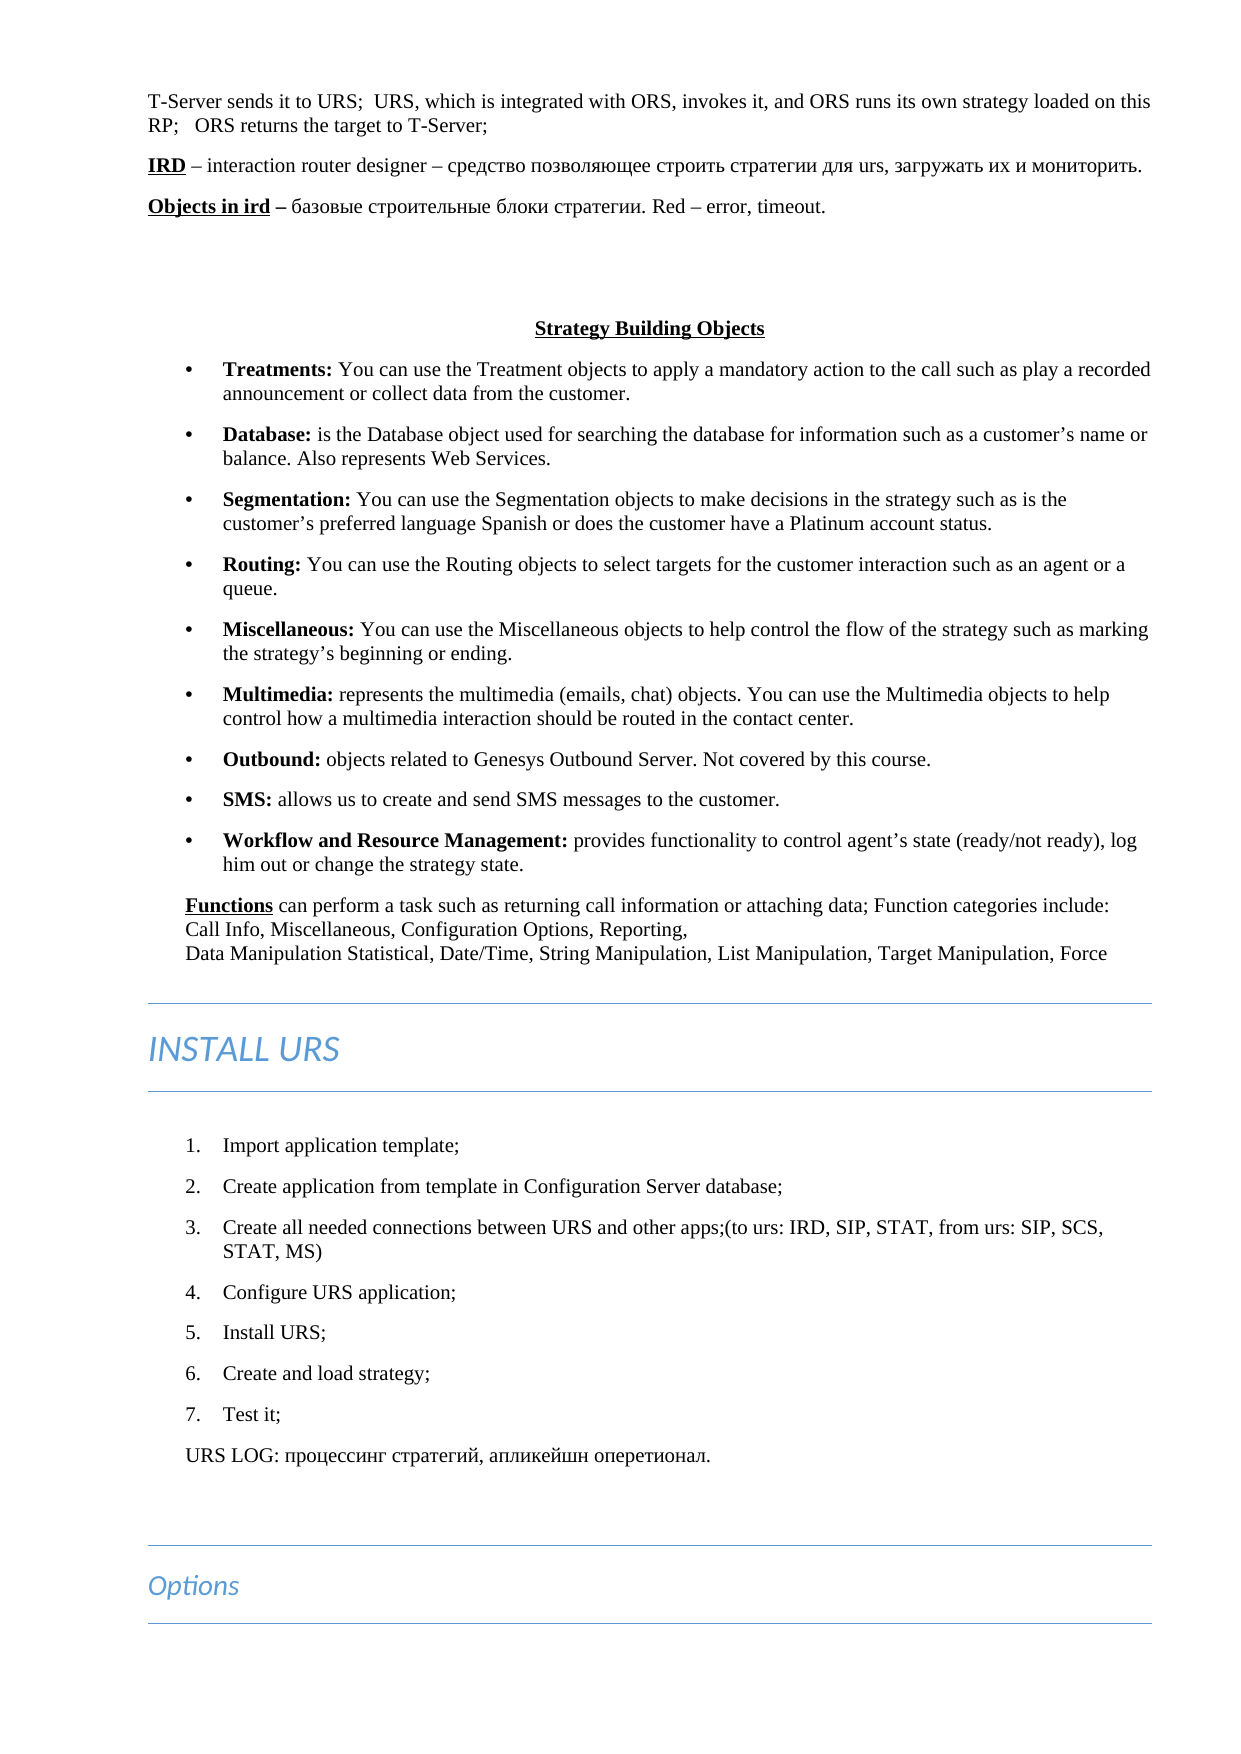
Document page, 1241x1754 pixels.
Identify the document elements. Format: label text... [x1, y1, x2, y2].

text Functions can perform a task such as returning call information or attaching data; Function categories include: Call Info, Miscellaneous, Configuration Options, Reporting, Data Manipulation Statistical, Date/Time, String Manipulation, List Manipulation, Target Manipulation, Force [185, 893, 1152, 965]
list Workflow and Resource Management: provides functionality to control agent’s state (ready/not ready), log him out or change the strategy state. [185, 828, 1152, 876]
list Segmentation: You can use the Segmentation objects to make decisions in the strategy such as is the customer’s preferred language Spanish or does the customer have a Platinum account status. [185, 487, 1152, 535]
list Import application template; [185, 1133, 1152, 1157]
list Miscellaneous: You can use the Miscellaneous objects to help control the flow of the strategy such as marking the strategy’s beginning or ending. [185, 617, 1152, 665]
list Create all needed connections between URS and other apps;(to urs: IRD, SIP, STAT, from urs: SIP, SCS, STAT, MS) [185, 1215, 1152, 1263]
text URS LOG: процессинг стратегий, апликейшн оперетионал. [185, 1442, 1152, 1467]
list Create and load strategy; [185, 1361, 1152, 1385]
list Database: is the Database object used for searching the database for information such as a customer’s name or balance. Also represents Web Services. [185, 422, 1152, 470]
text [148, 88, 1152, 137]
list Multimedia: represents the multimedia (emails, chat) objects. You can use the Multimedia objects to help control how a multimedia interaction should be routed in the contact center. [185, 681, 1152, 730]
text Strategy Building Objects [148, 316, 1152, 340]
text Objects in ird – базовые строительные блоки стратегии. Red – error, timeout. [148, 194, 1152, 218]
subtitle Options [148, 1546, 1152, 1623]
list Outbound: objects related to Genesys Outbound Server. Not covered by this course. [185, 746, 1152, 771]
text IRD – interaction router designer – средство позволяющее строить стратегии для urs, загружать их и мониторить. [148, 153, 1152, 177]
list Routing: You can use the Routing objects to select targets for the customer interaction such as an agent or a queue. [185, 552, 1152, 600]
list Treatments: You can use the Treatment objects to apply a mandatory action to the call such as play a recorded announcement or collect data from the customer. [185, 357, 1152, 405]
list SMS: allows us to create and send SMS messages to the customer. [185, 787, 1152, 811]
list Configure URS application; [185, 1279, 1152, 1304]
list Install URS; [185, 1320, 1152, 1344]
list Create application from template in Configuration Server database; [185, 1174, 1152, 1198]
subtitle INSTALL URS [148, 1004, 1152, 1091]
list Test it; [185, 1402, 1152, 1426]
